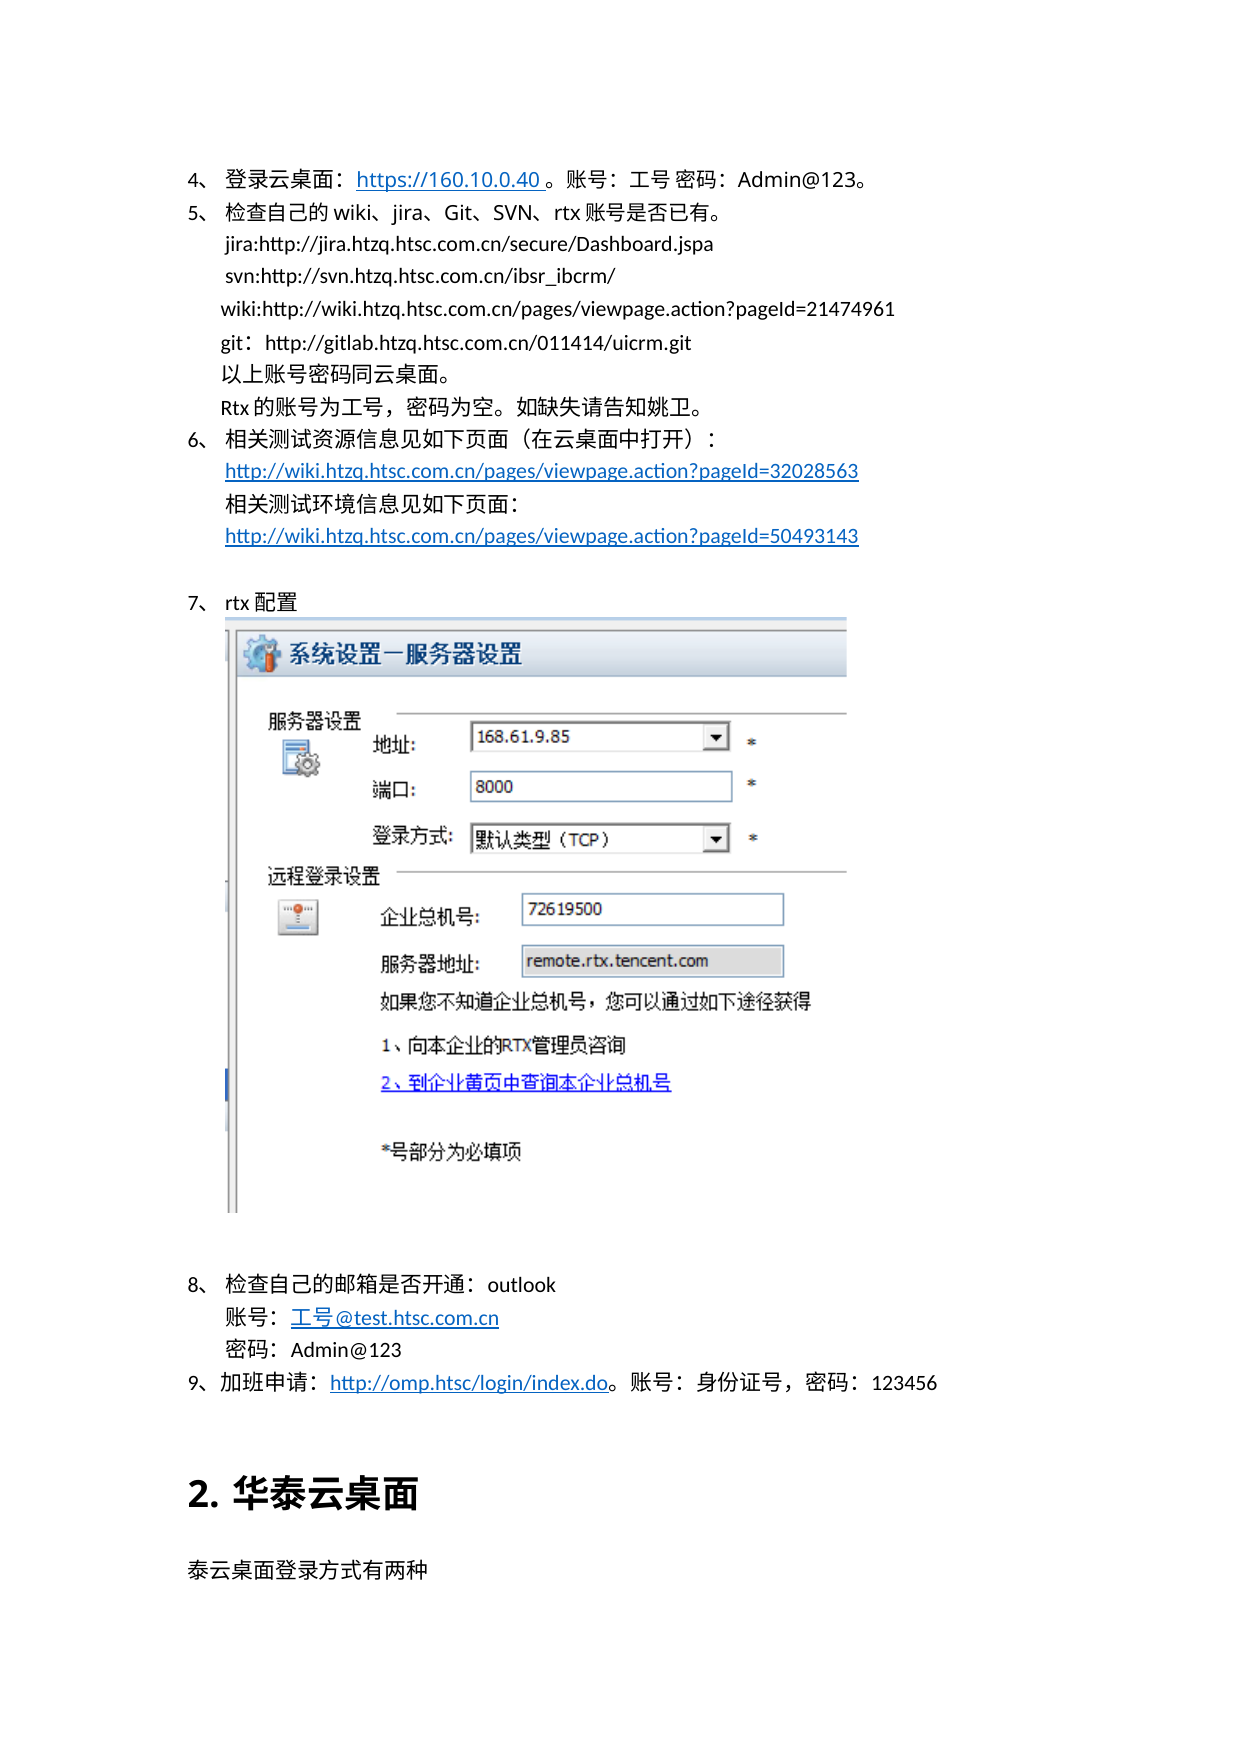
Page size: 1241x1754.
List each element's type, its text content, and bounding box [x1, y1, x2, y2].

picture [225, 617, 847, 1213]
list http://wiki.htzq.htsc.com.cn/pages/viewpage.action?pageId=32028563 [225, 454, 1053, 487]
list http://wiki.htzq.htsc.com.cn/pages/viewpage.action?pageId=50493143 [225, 519, 1053, 552]
text git：http://gitlab.htzq.htsc.com.cn/011414/uicrm.git [187, 324, 1053, 357]
list 登录云桌面：https://160.10.0.40 。账号：工号 密码：Admin@123。 [187, 162, 1053, 194]
text 以上账号密码同云桌面。 [187, 357, 1053, 389]
list 相关测试资源信息见如下页面（在云桌面中打开）： [187, 422, 1053, 454]
list 相关测试环境信息见如下页面： [225, 487, 1053, 519]
list rtx配置 [187, 584, 1053, 617]
list jira:http://jira.htzq.htsc.com.cn/secure/Dashboard.jspa [225, 227, 1053, 259]
list 泰云桌面登录方式有两种 [187, 1553, 1053, 1585]
text wiki:http://wiki.htzq.htsc.com.cn/pages/viewpage.action?pageId=21474961 [187, 292, 1053, 324]
list 检查自己的wiki、jira、Git、SVN、rtx账号是否已有。 [187, 194, 1053, 227]
text Rtx的账号为工号，密码为空。如缺失请告知姚卫。 [187, 389, 1053, 422]
subtitle 华泰云桌面 [187, 1459, 1053, 1524]
list 检查自己的邮箱是否开通：outlook [187, 1267, 1053, 1299]
list svn:http://svn.htzq.htsc.com.cn/ibsr_ibcrm/ [225, 259, 1053, 292]
text 9、加班申请：http://omp.htsc/login/index.do。账号：身份证号，密码：123456 [187, 1364, 1053, 1397]
list 账号：工号@test.htsc.com.cn [225, 1299, 1053, 1332]
list 密码：Admin@123 [225, 1332, 1053, 1364]
